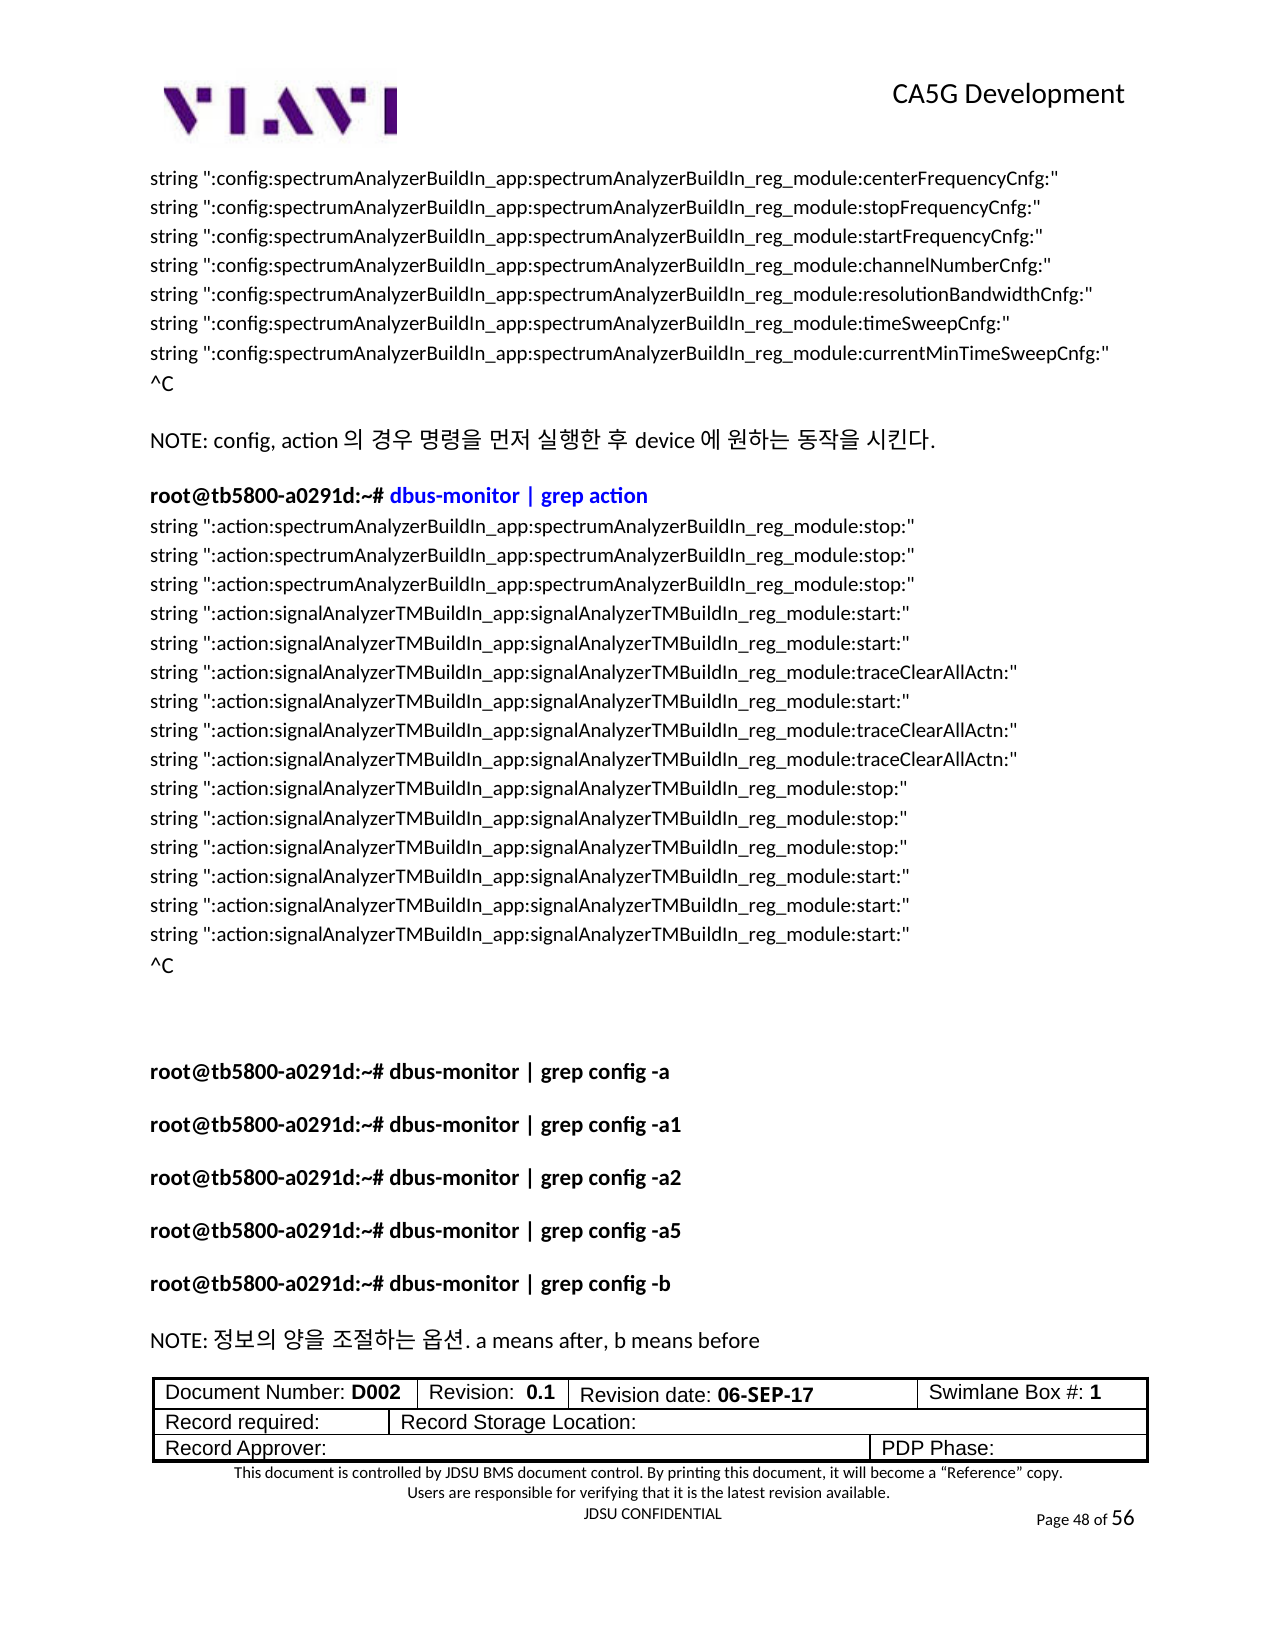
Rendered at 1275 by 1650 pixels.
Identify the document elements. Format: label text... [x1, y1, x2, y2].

text root@tb5800-a0291d:~# dbus-monitor | grep config -a1 [150, 1110, 1125, 1138]
text NOTE: 정보의 양을 조절하는 옵션. a means after, b means before [150, 1322, 1125, 1355]
text root@tb5800-a0291d:~# dbus-monitor | grep config -a5 [150, 1216, 1125, 1244]
text root@tb5800-a0291d:~# dbus-monitor | grep config -b [150, 1269, 1125, 1297]
text root@tb5800-a0291d:~# dbus-monitor | grep config -a [150, 1057, 1125, 1085]
text root@tb5800-a0291d:~# dbus-monitor | grep action string ":action:spectrumAnalyzerBuildIn_app:spectrumAnalyzerBuildIn_reg_module:stop:" string ":action:spectrumAnalyzerBuildIn_app:spectrumAnalyzerBuildIn_reg_module:stop:" string ":action:spectrumAnalyzerBuildIn_app:spectrumAnalyzerBuildIn_reg_module:stop:" string ":action:signalAnalyzerTMBuildIn_app:signalAnalyzerTMBuildIn_reg_module:start:" string ":action:signalAnalyzerTMBuildIn_app:signalAnalyzerTMBuildIn_reg_module:start:" string ":action:signalAnalyzerTMBuildIn_app:signalAnalyzerTMBuildIn_reg_module:traceClearAllActn:" string ":action:signalAnalyzerTMBuildIn_app:signalAnalyzerTMBuildIn_reg_module:start:" string ":action:signalAnalyzerTMBuildIn_app:signalAnalyzerTMBuildIn_reg_module:traceClearAllActn:" string ":action:signalAnalyzerTMBuildIn_app:signalAnalyzerTMBuildIn_reg_module:traceClearAllActn:" string ":action:signalAnalyzerTMBuildIn_app:signalAnalyzerTMBuildIn_reg_module:stop:" string ":action:signalAnalyzerTMBuildIn_app:signalAnalyzerTMBuildIn_reg_module:stop:" string ":action:signalAnalyzerTMBuildIn_app:signalAnalyzerTMBuildIn_reg_module:stop:" string ":action:signalAnalyzerTMBuildIn_app:signalAnalyzerTMBuildIn_reg_module:start:" string ":action:signalAnalyzerTMBuildIn_app:signalAnalyzerTMBuildIn_reg_module:start:" string ":action:signalAnalyzerTMBuildIn_app:signalAnalyzerTMBuildIn_reg_module:start:" ^C [150, 481, 1125, 979]
picture [162, 68, 397, 146]
text NOTE: config, action의 경우 명령을 먼저 실행한 후 device에 원하는 동작을 시킨다. [150, 422, 1125, 456]
text root@tb5800-a0291d:~# dbus-monitor | grep config -a2 [150, 1163, 1125, 1191]
